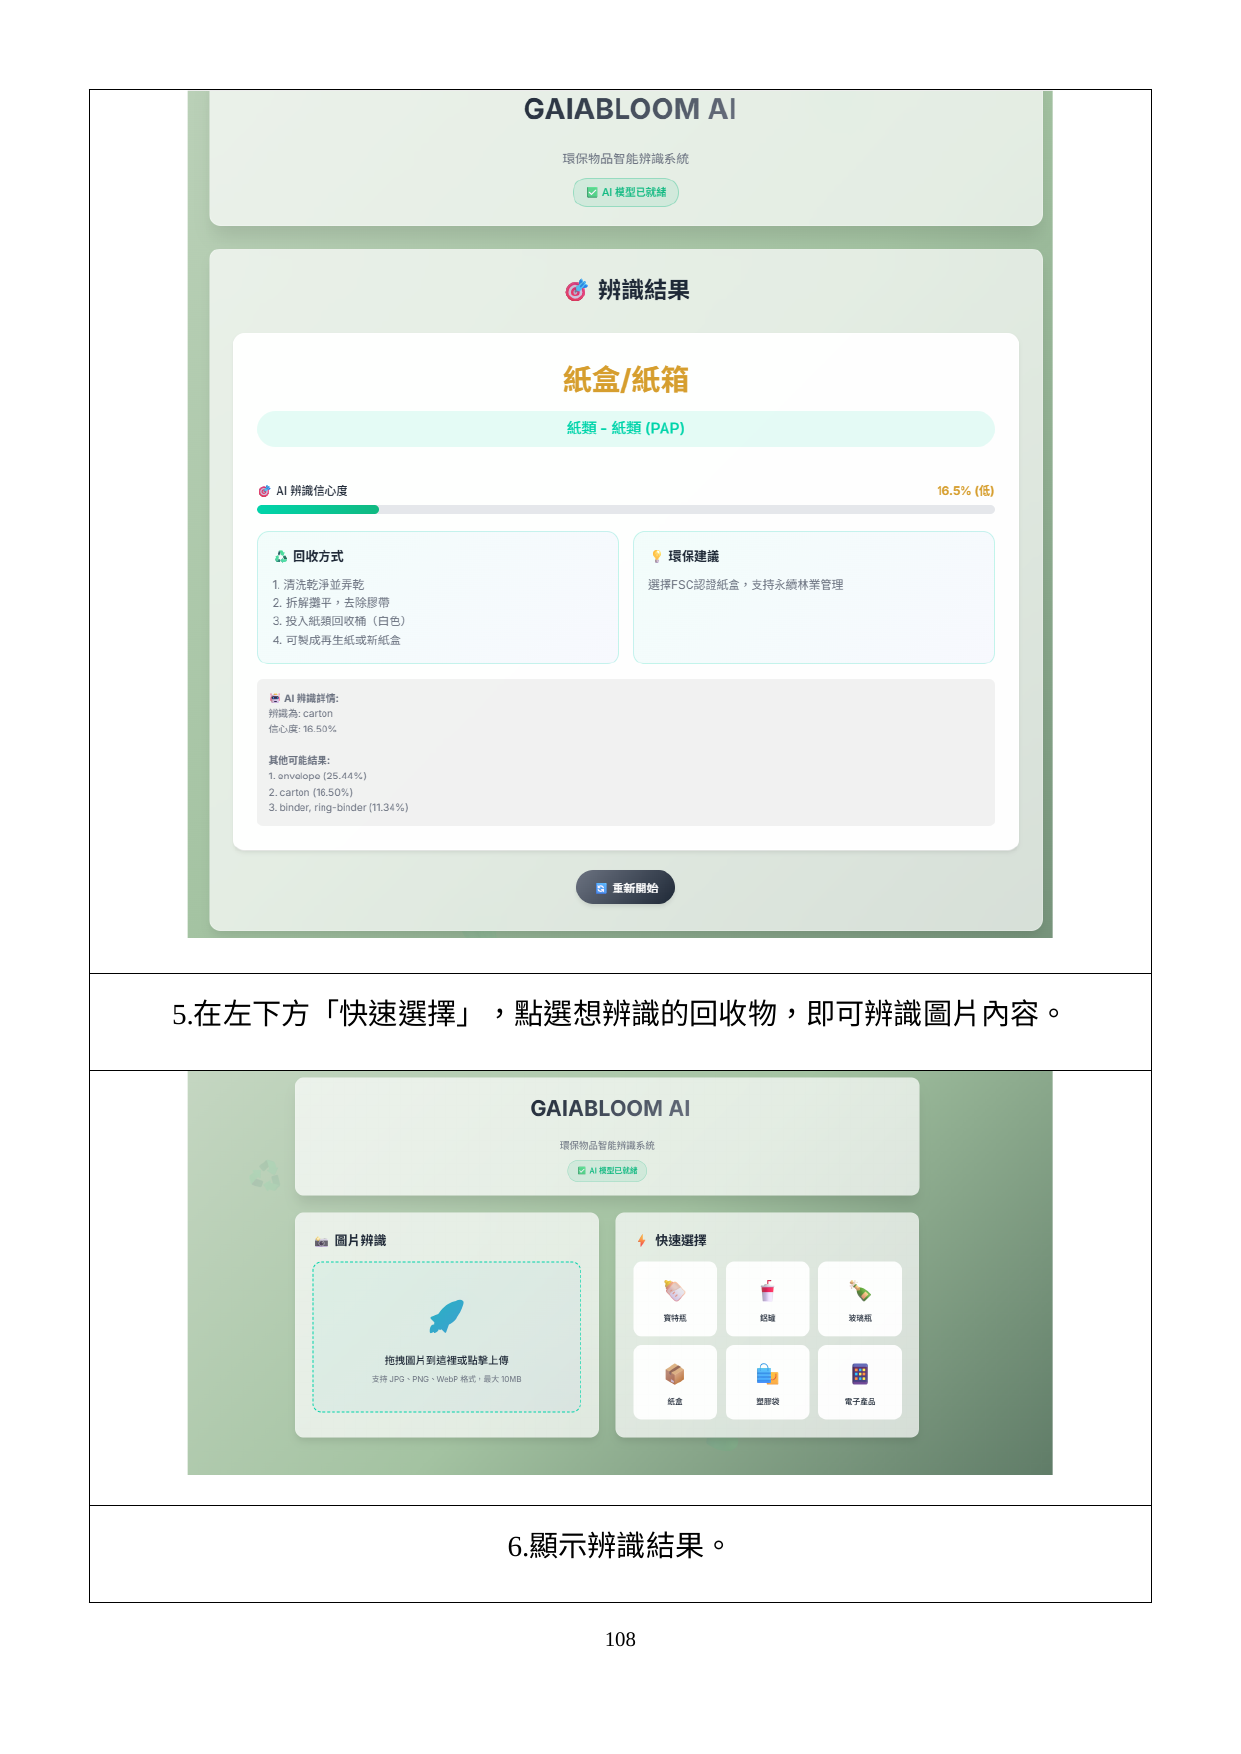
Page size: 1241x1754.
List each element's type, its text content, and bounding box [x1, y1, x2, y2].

picture [187, 1071, 1053, 1475]
table_cell [90, 90, 1151, 973]
picture [187, 90, 1053, 938]
table_cell 6.顯示辨識結果。 [90, 1506, 1151, 1602]
table_cell [90, 1071, 1151, 1505]
table_cell 5.在左下方「快速選擇」，點選想辨識的回收物，即可辨識圖片內容。 [90, 974, 1151, 1070]
